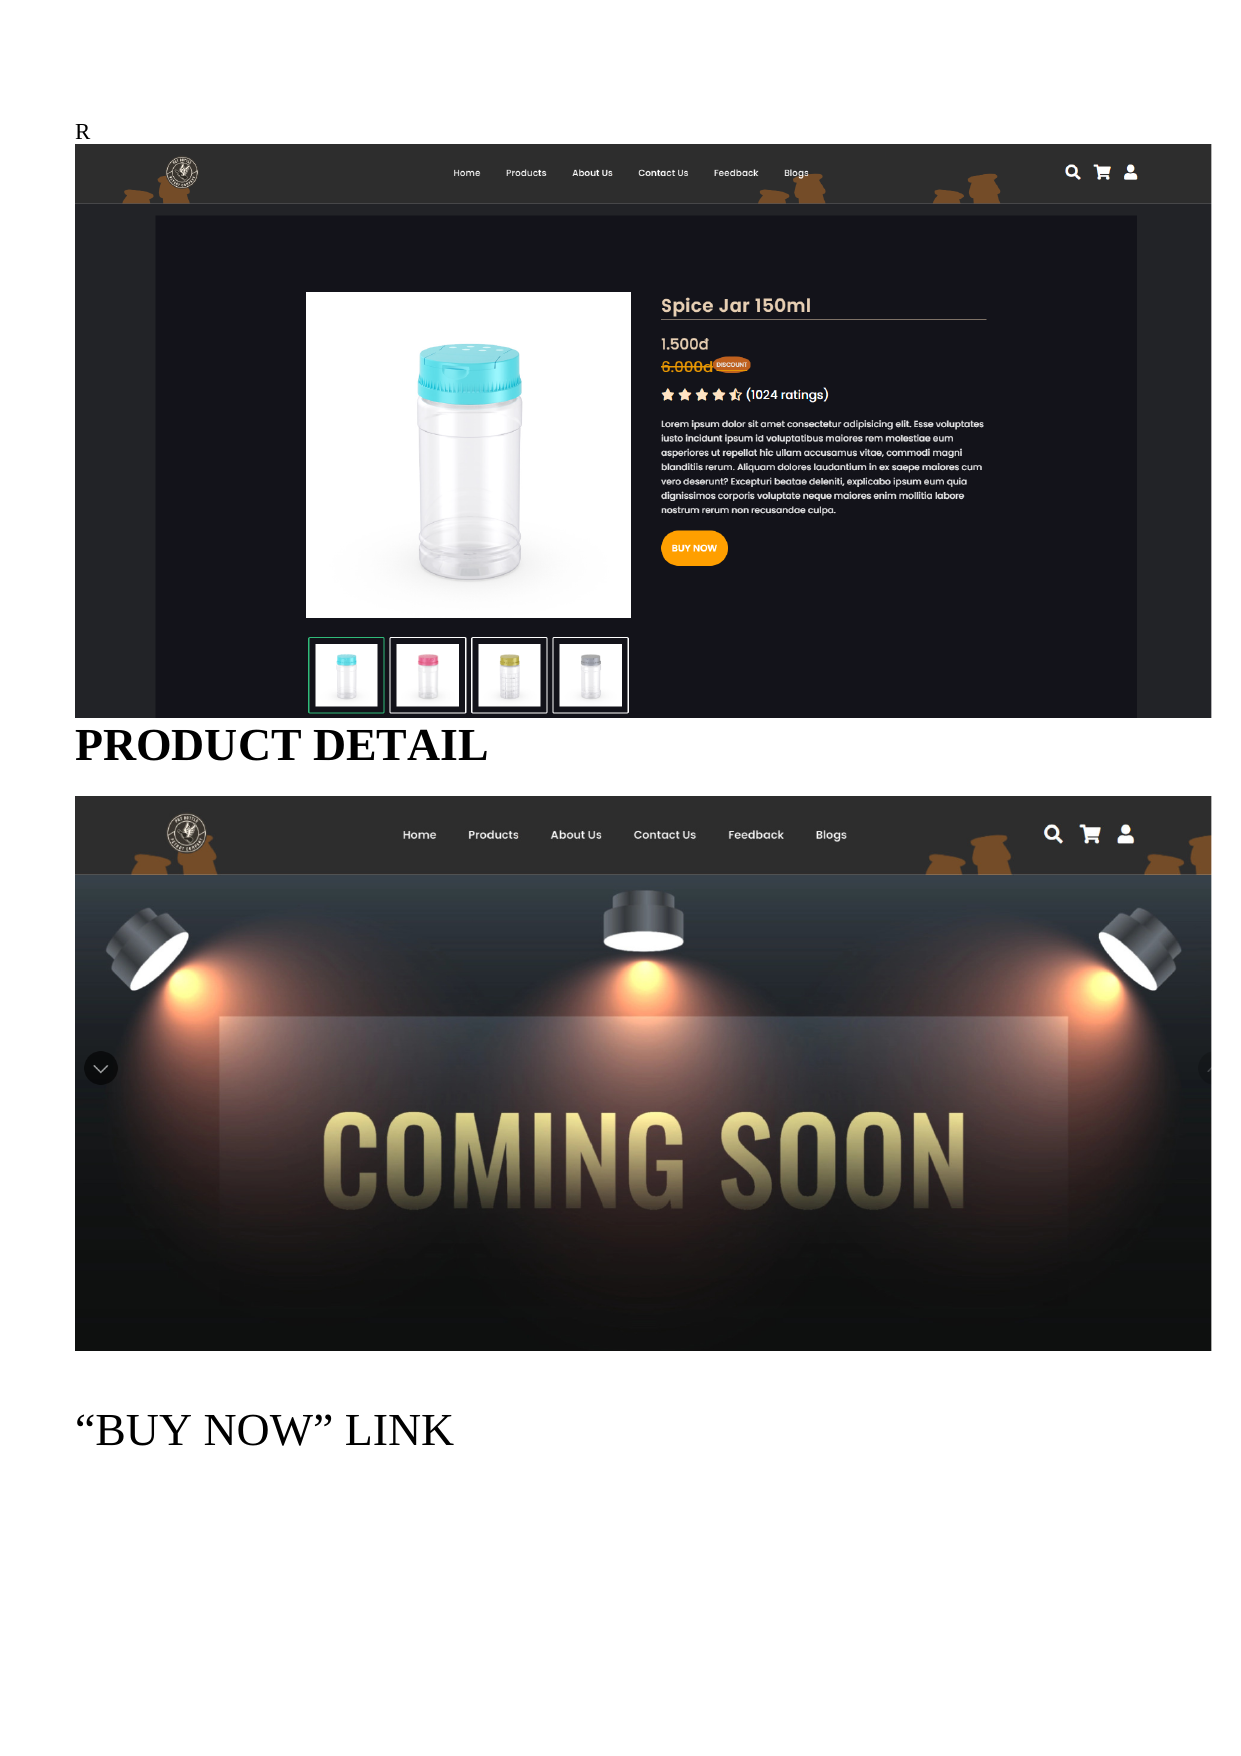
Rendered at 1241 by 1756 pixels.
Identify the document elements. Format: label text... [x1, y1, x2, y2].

picture [75, 796, 1212, 1351]
text “BUY NOW” LINK [75, 1403, 1211, 1456]
text PRODUCT DETAIL [75, 718, 1211, 770]
text R [75, 118, 1211, 144]
picture [75, 144, 1212, 718]
